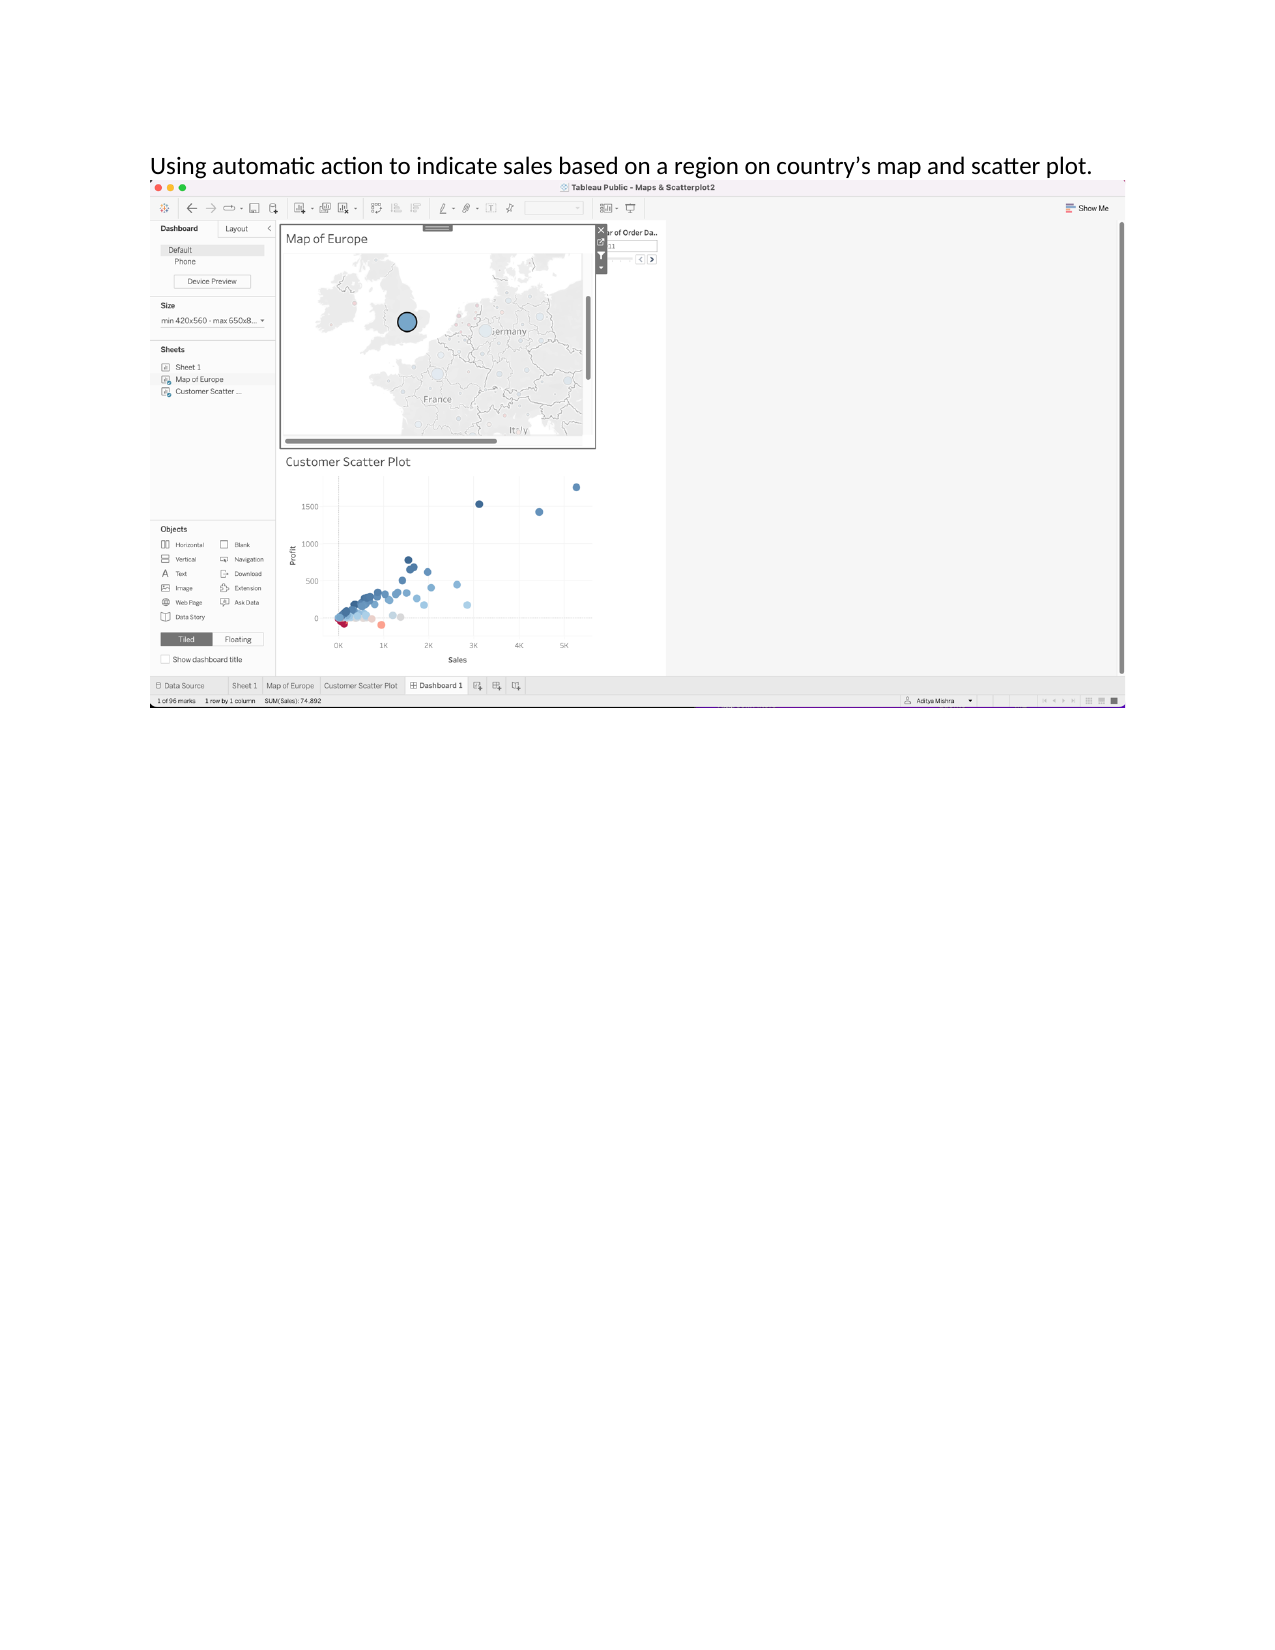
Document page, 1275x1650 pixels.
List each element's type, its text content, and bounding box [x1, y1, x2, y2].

text Using automatic action to indicate sales based on a region on country’s map and scatter plot. [150, 150, 1125, 180]
picture [150, 180, 1125, 708]
